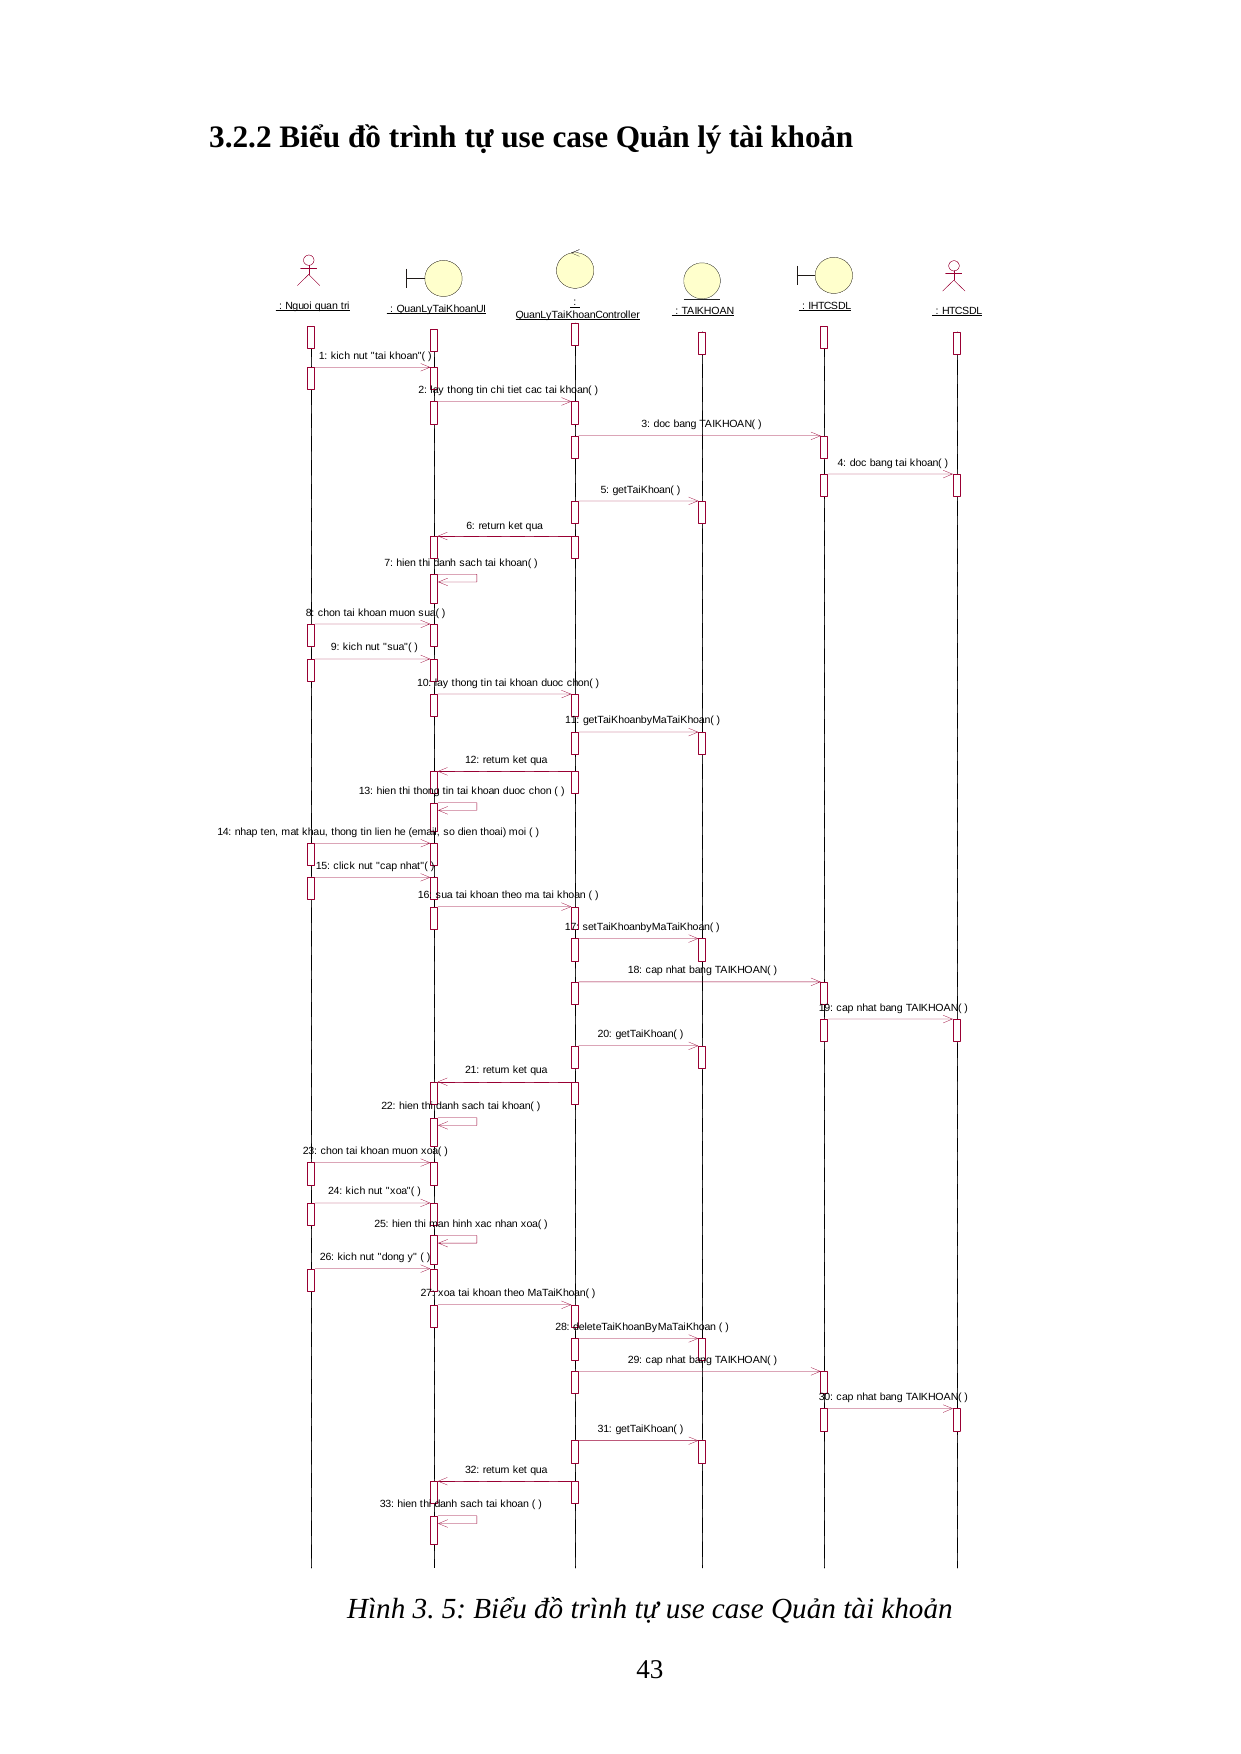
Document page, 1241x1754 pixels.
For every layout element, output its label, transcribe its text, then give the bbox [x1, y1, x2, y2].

subtitle 3.2.2 Biểu đồ trình tự use case Quản lý tài khoản [209, 118, 1122, 154]
text Hình 3. 5: Biểu đồ trình tự use case Quản tài khoản [177, 1591, 1122, 1624]
